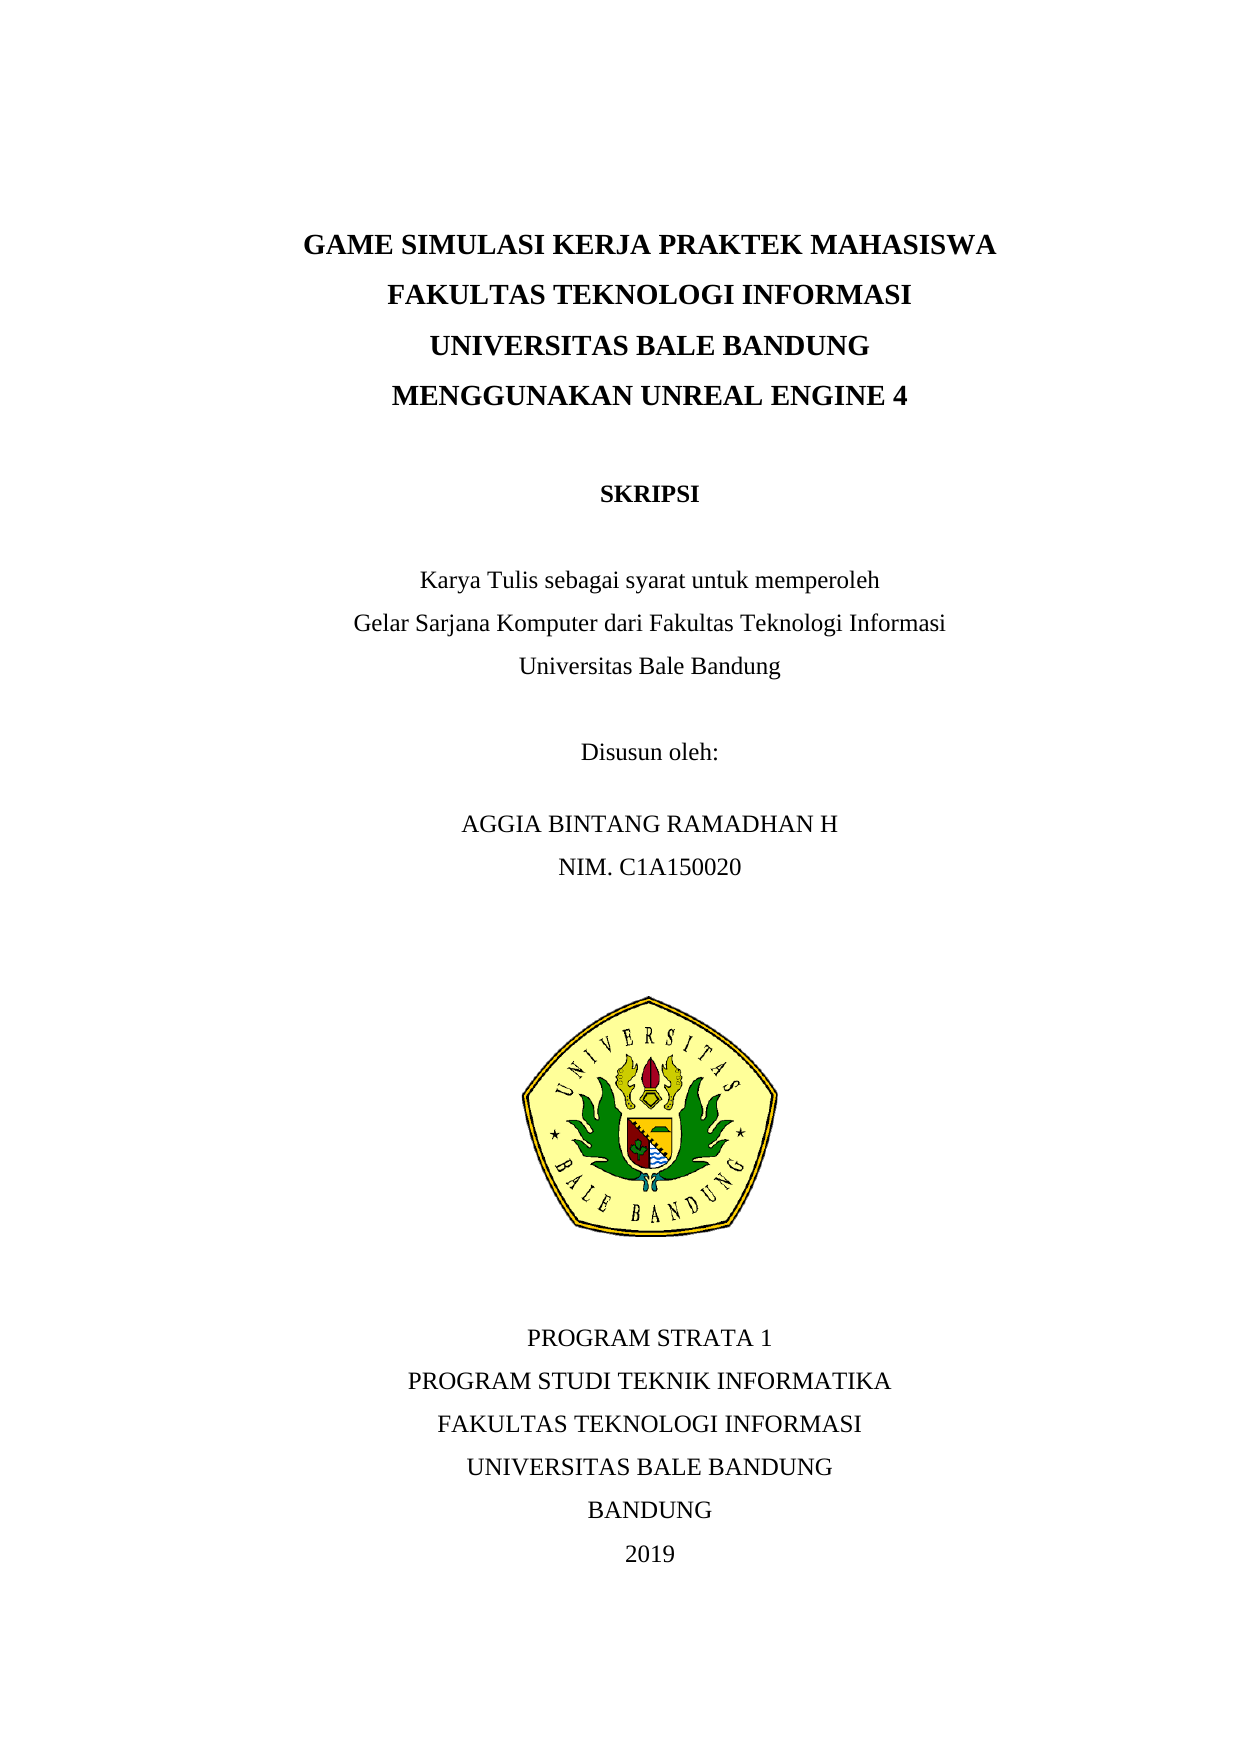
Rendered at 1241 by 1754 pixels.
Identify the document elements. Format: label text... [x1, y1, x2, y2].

text PROGRAM STUDI TEKNIK INFORMATIKA [236, 1366, 1063, 1395]
text UNIVERSITAS BALE BANDUNG [236, 328, 1063, 361]
picture [521, 996, 778, 1237]
text Disusun oleh: [236, 737, 1063, 766]
text MENGGUNAKAN UNREAL ENGINE 4 [236, 378, 1063, 412]
text Karya Tulis sebagai syarat untuk memperoleh [236, 565, 1063, 594]
text Universitas Bale Bandung [236, 651, 1063, 680]
text GAME SIMULASI KERJA PRAKTEK MAHASISWA FAKULTAS TEKNOLOGI INFORMASI [236, 227, 1063, 311]
text NIM. C1A150020 [236, 852, 1063, 881]
text FAKULTAS TEKNOLOGI INFORMASI [236, 1409, 1063, 1438]
text Gelar Sarjana Komputer dari Fakultas Teknologi Informasi [236, 608, 1063, 637]
text BANDUNG [236, 1496, 1063, 1524]
text AGGIA BINTANG RAMADHAN H [236, 809, 1063, 838]
text SKRIPSI [236, 479, 1063, 507]
text 2019 [236, 1539, 1063, 1567]
text UNIVERSITAS BALE BANDUNG [236, 1452, 1063, 1481]
text PROGRAM STRATA 1 [236, 1323, 1063, 1352]
